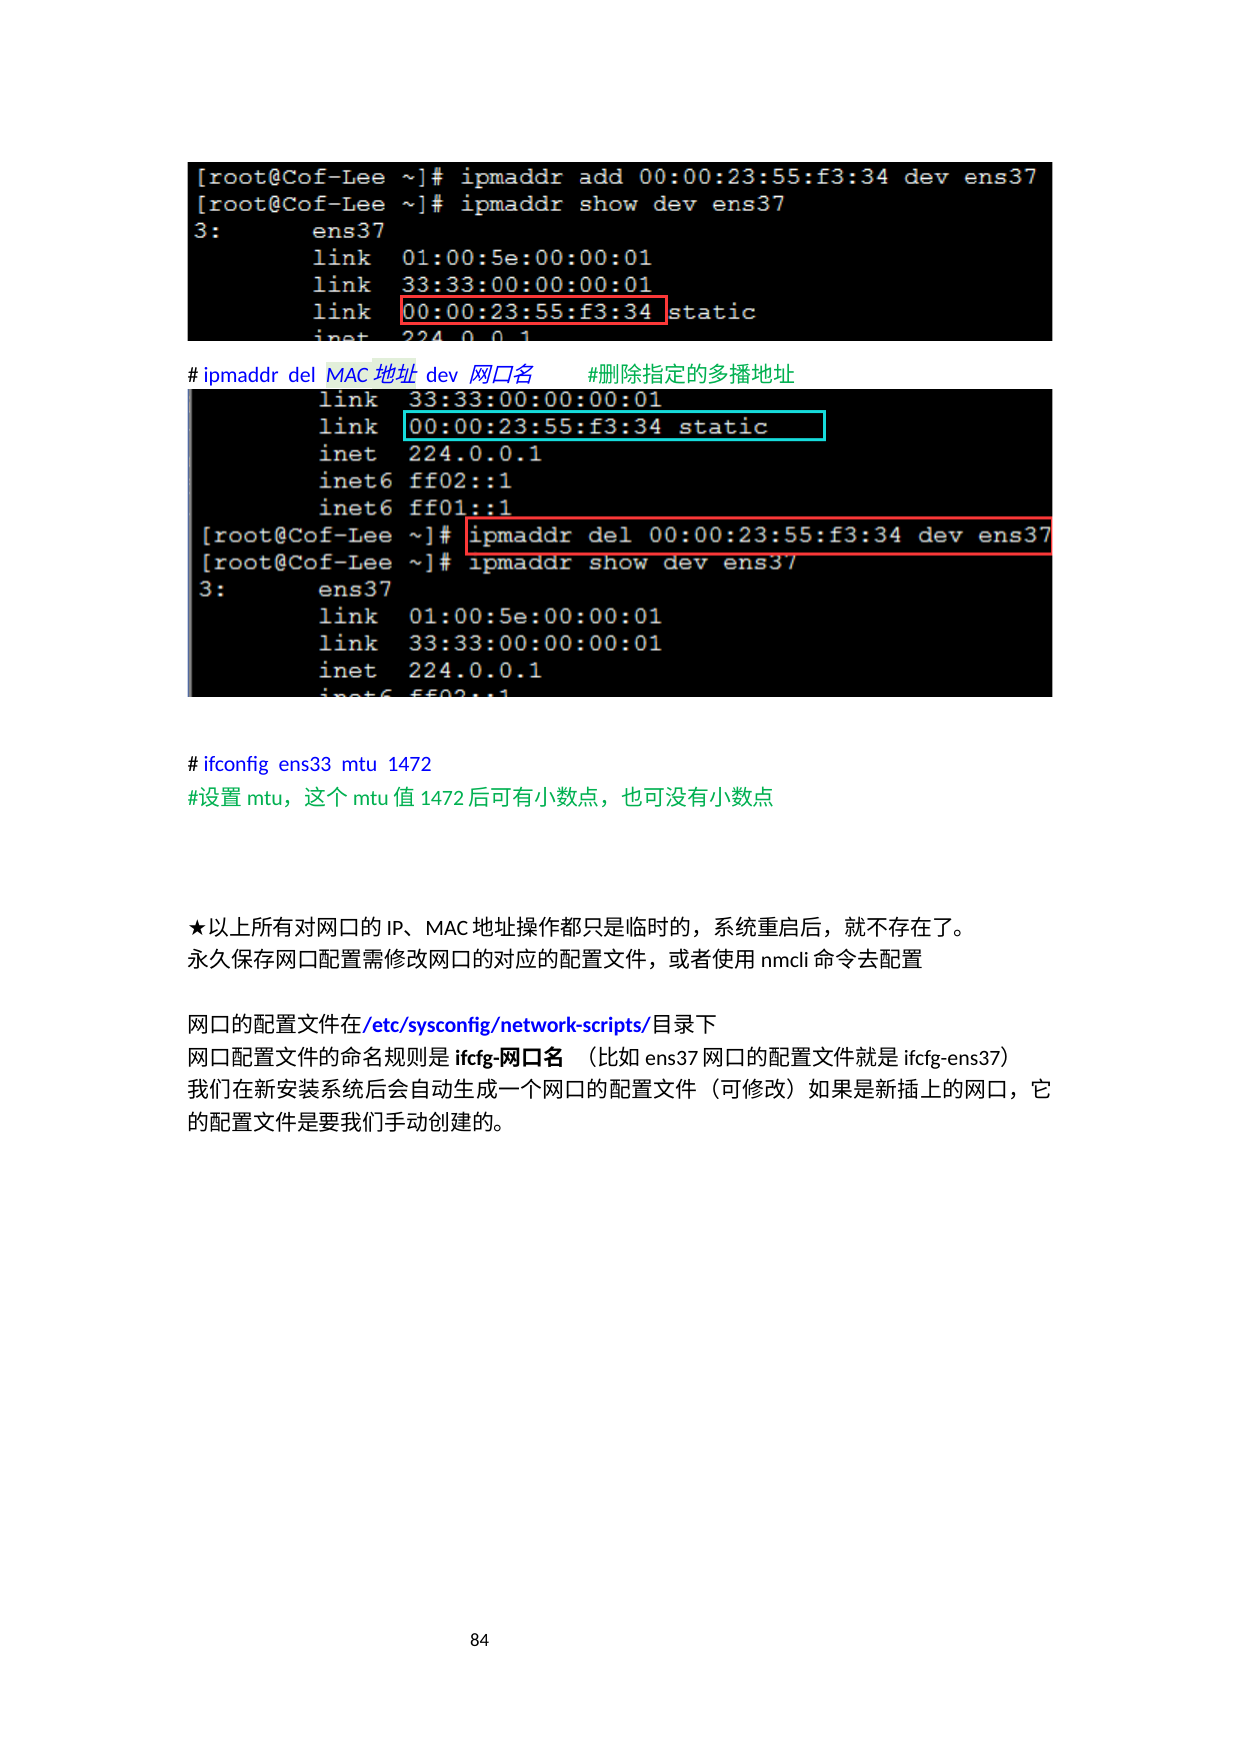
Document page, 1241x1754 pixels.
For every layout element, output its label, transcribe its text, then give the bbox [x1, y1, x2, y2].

text 永久保存网口配置需修改网口的对应的配置文件，或者使用nmcli命令去配置 [187, 942, 1053, 974]
text 网口的配置文件在/etc/sysconfig/network-scripts/目录下 [187, 1007, 1053, 1039]
picture [187, 162, 1053, 341]
text # ifconfig ens33 mtu 1472 [187, 747, 1053, 779]
text 我们在新安装系统后会自动生成一个网口的配置文件（可修改）如果是新插上的网口，它的配置文件是要我们手动创建的。 [187, 1072, 1053, 1137]
picture [187, 389, 1053, 697]
text #设置mtu，这个mtu值1472后可有小数点，也可没有小数点 [187, 779, 1053, 812]
text ★以上所有对网口的IP、MAC地址操作都只是临时的，系统重启后，就不存在了。 [187, 909, 1053, 942]
text # ipmaddr del MAC地址 dev 网口名 #删除指定的多播地址 [187, 357, 1053, 389]
text 网口配置文件的命名规则是 ifcfg-网口名 （比如ens37网口的配置文件就是ifcfg-ens37） [187, 1039, 1053, 1072]
